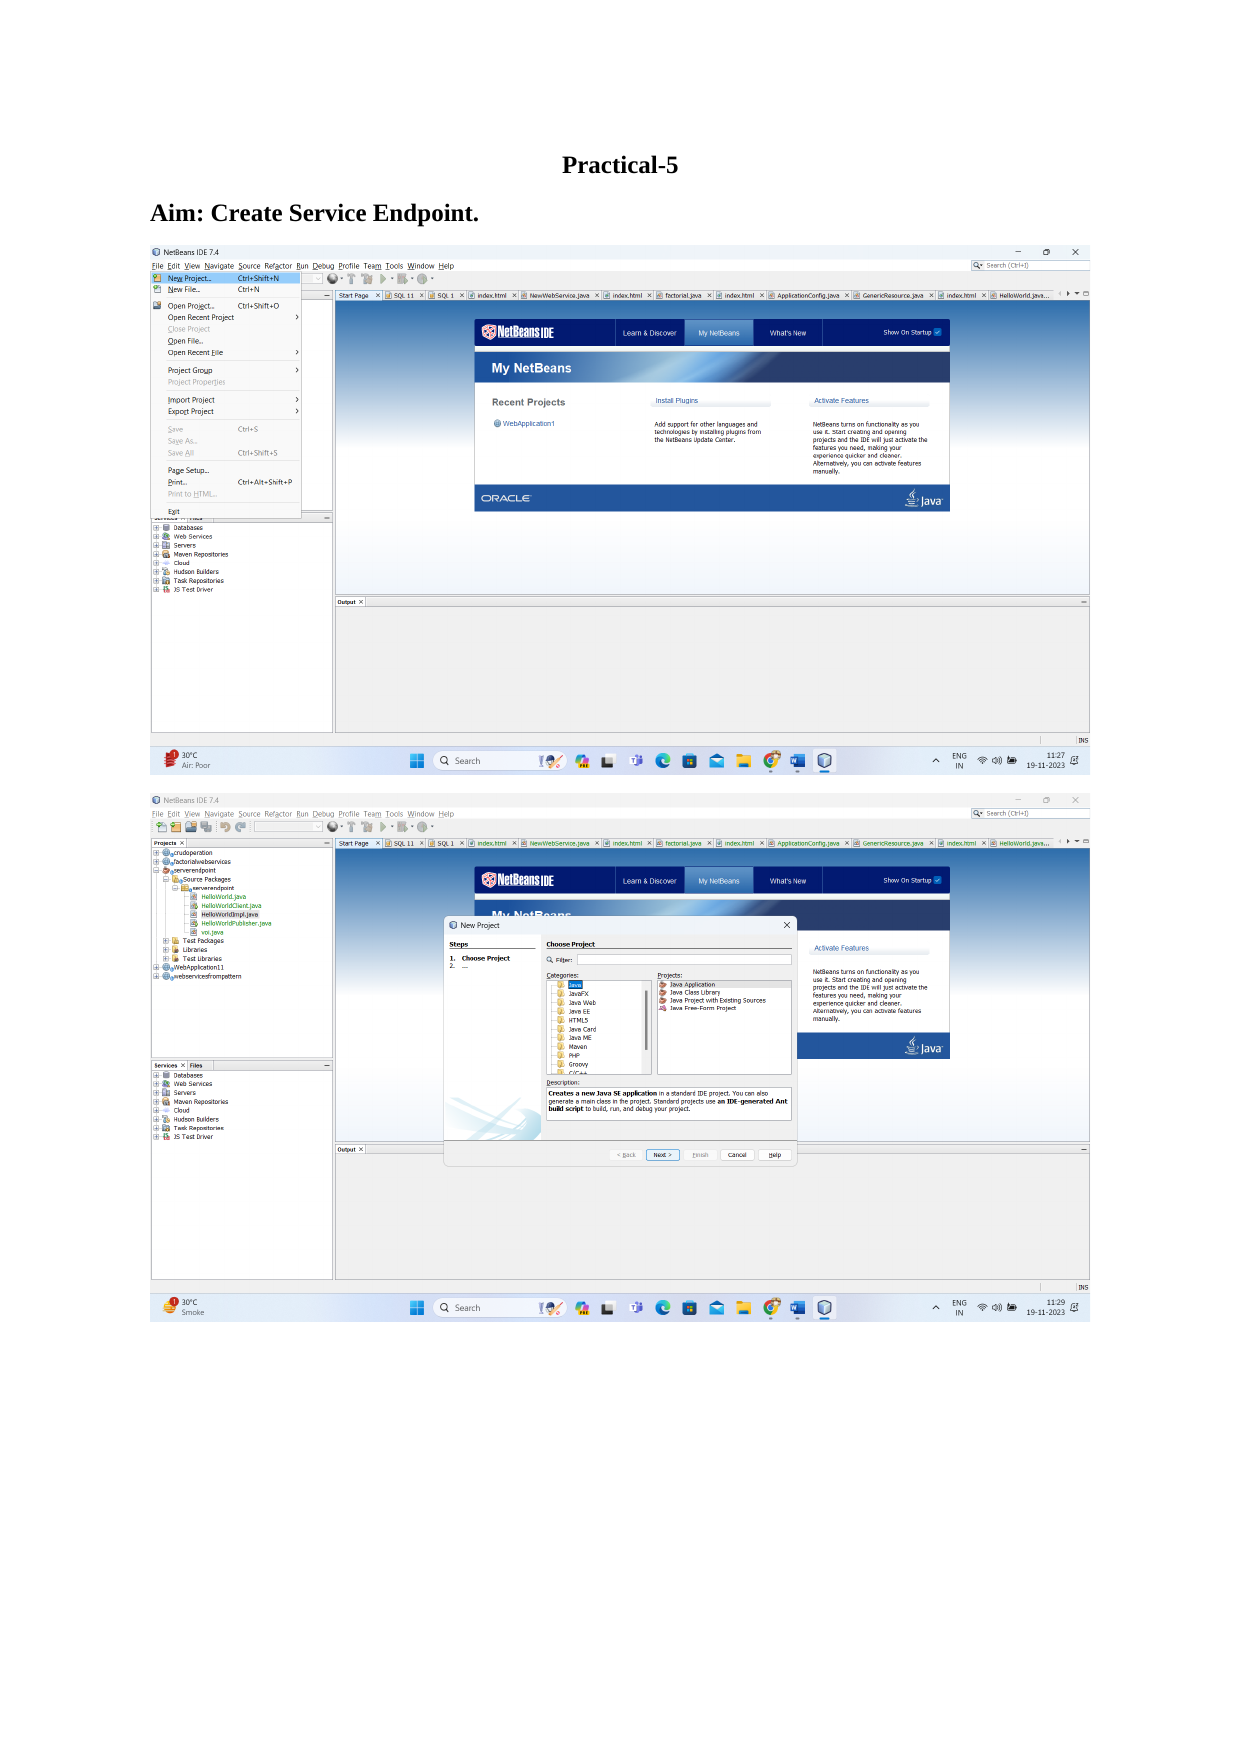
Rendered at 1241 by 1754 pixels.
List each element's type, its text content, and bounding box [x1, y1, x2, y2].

text Practical-5 [150, 150, 1090, 179]
picture [150, 245, 1091, 775]
text Aim: Create Service Endpoint. [150, 198, 1090, 226]
picture [150, 793, 1091, 1322]
